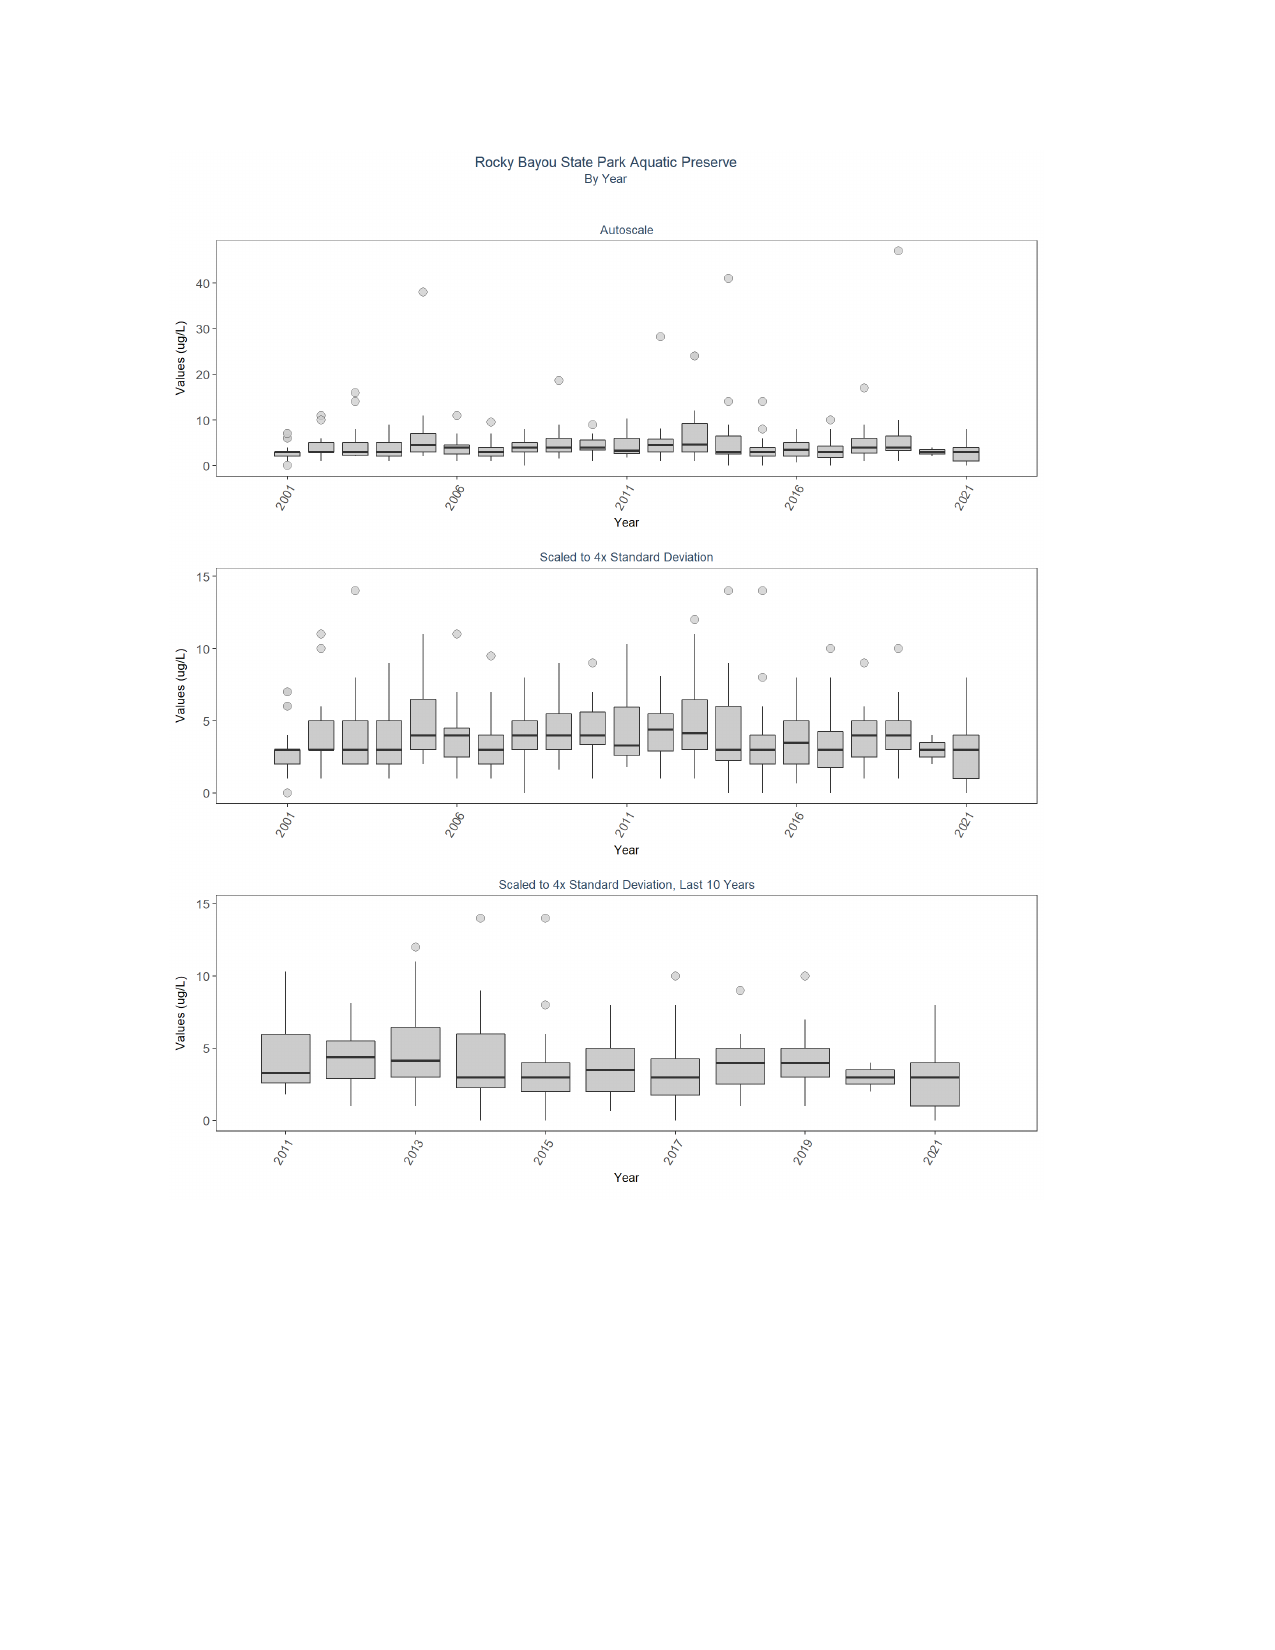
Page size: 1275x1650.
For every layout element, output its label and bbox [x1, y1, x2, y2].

picture [168, 150, 1044, 1200]
